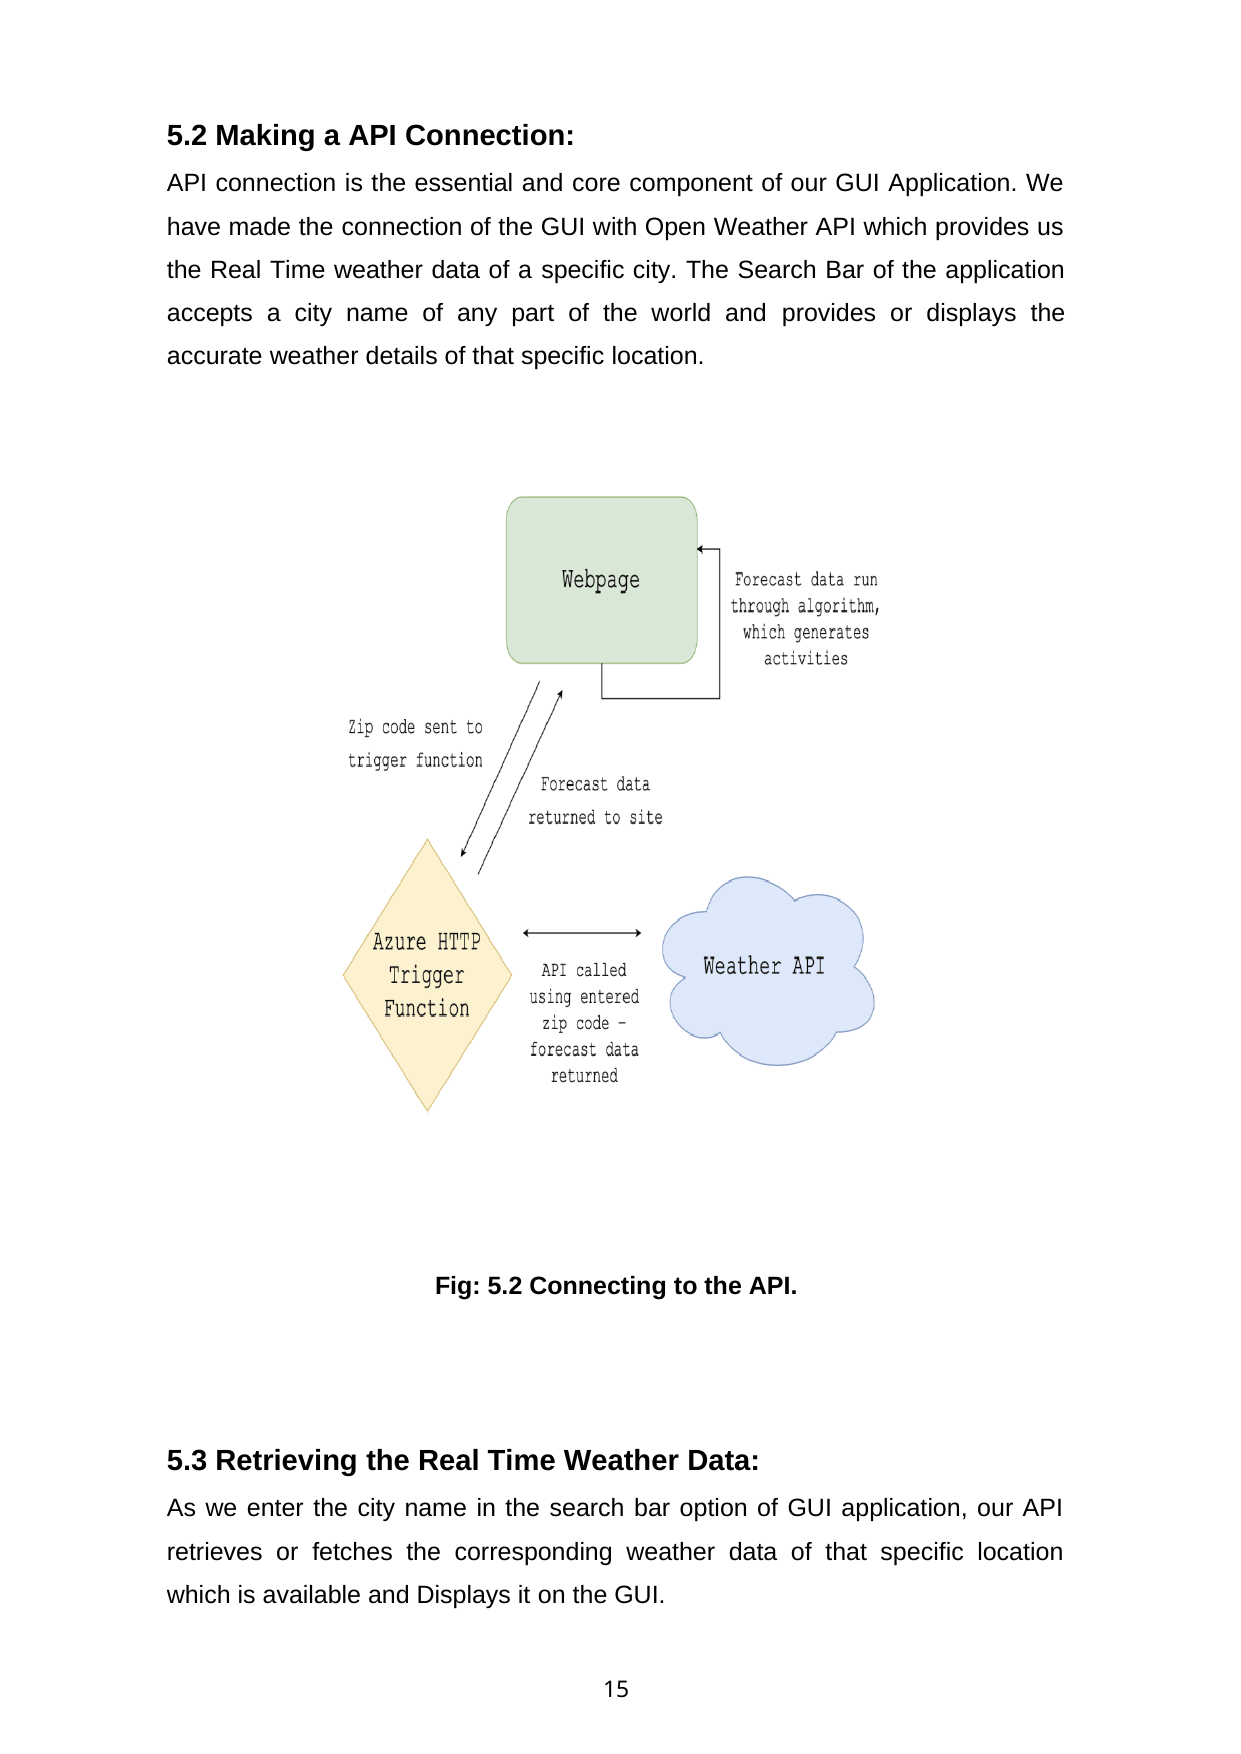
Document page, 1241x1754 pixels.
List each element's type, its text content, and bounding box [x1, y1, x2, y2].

text As we enter the city name in the search bar option of GUI application, our API retrieves or fetches the corresponding weather data of that specific location which is available and Displays it on the GUI. [167, 1493, 1065, 1608]
picture [342, 496, 879, 1113]
text 5.3 Retrieving the Real Time Weather Data: [167, 1443, 1065, 1477]
text 5.2 Making a API Connection: [167, 118, 1065, 152]
text API connection is the essential and core component of our GUI Application. We have made the connection of the GUI with Open Weather API which provides us the Real Time weather data of a specific city. The Search Bar of the application accepts a city name of any part of the world and provides or displays the accurate weather details of that specific location. [167, 168, 1065, 370]
text Fig: 5.2 Connecting to the API. [167, 1271, 1065, 1299]
